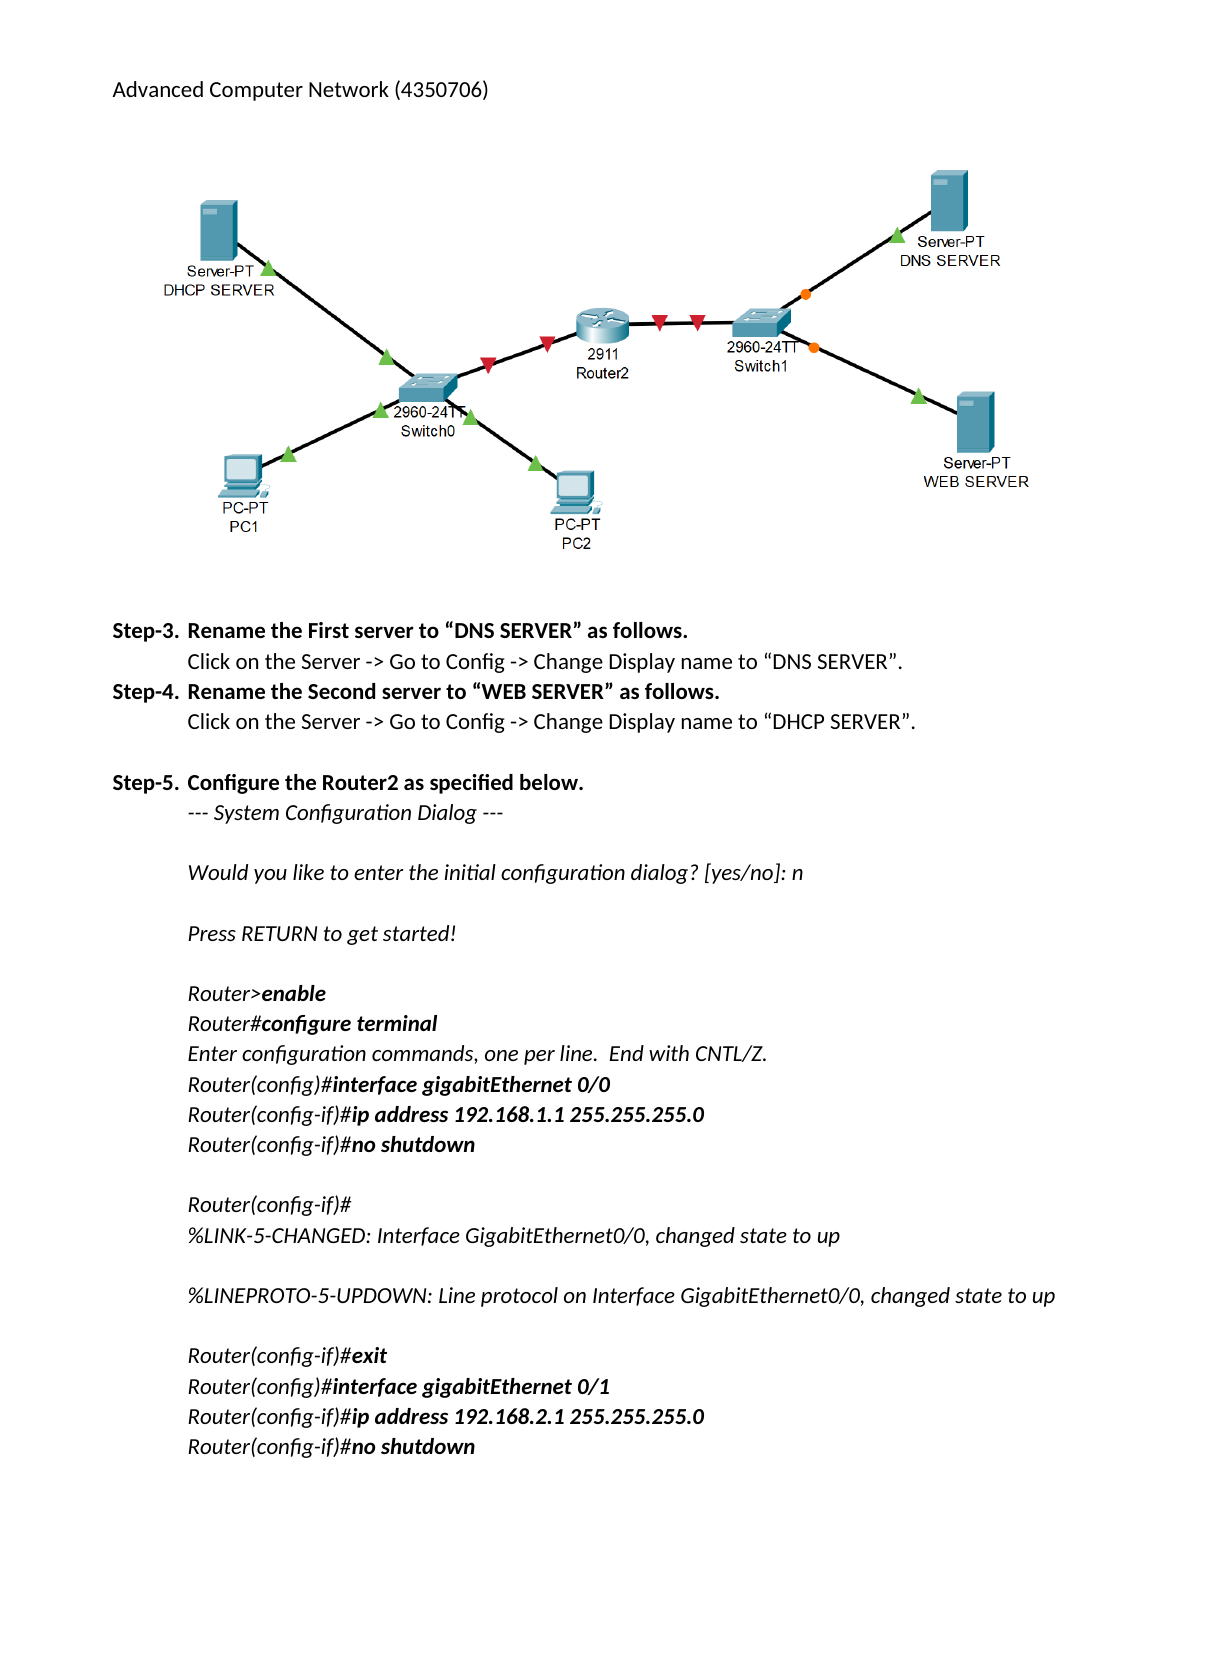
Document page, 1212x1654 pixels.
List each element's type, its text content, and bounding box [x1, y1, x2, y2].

list Router(config-if)#no shutdown [187, 1432, 1099, 1460]
list Router(config-if)#ip address 192.168.1.1 255.255.255.0 [187, 1100, 1099, 1128]
list %LINEPROTO-5-UPDOWN: Line protocol on Interface GigabitEthernet0/0, changed state to up [187, 1281, 1099, 1309]
list Press RETURN to get started! [187, 919, 1099, 947]
list %LINK-5-CHANGED: Interface GigabitEthernet0/0, changed state to up [187, 1221, 1099, 1249]
list Router(config-if)# [187, 1191, 1099, 1218]
list Router(config-if)#no shutdown [187, 1130, 1099, 1158]
list Rename the First server to “DNS SERVER” as follows. [112, 617, 1099, 644]
list Click on the Server -> Go to Config -> Change Display name to “DHCP SERVER”. [150, 707, 1099, 735]
list --- System Configuration Dialog --- [187, 798, 1099, 826]
list Click on the Server -> Go to Config -> Change Display name to “DNS SERVER”. [150, 647, 1099, 675]
picture [112, 150, 1055, 551]
list Router(config-if)#ip address 192.168.2.1 255.255.255.0 [187, 1402, 1099, 1430]
list Enter configuration commands, one per line. End with CNTL/Z. [187, 1039, 1099, 1067]
list Would you like to enter the initial configuration dialog? [yes/no]: n [187, 858, 1099, 886]
list Router(config-if)#exit [187, 1342, 1099, 1369]
list Router#configure terminal [187, 1009, 1099, 1037]
list Rename the Second server to “WEB SERVER” as follows. [112, 677, 1099, 705]
list Configure the Router2 as specified below. [112, 768, 1099, 796]
list Router>enable [187, 979, 1099, 1007]
list Router(config)#interface gigabitEthernet 0/0 [187, 1070, 1099, 1098]
list Router(config)#interface gigabitEthernet 0/1 [187, 1372, 1099, 1400]
